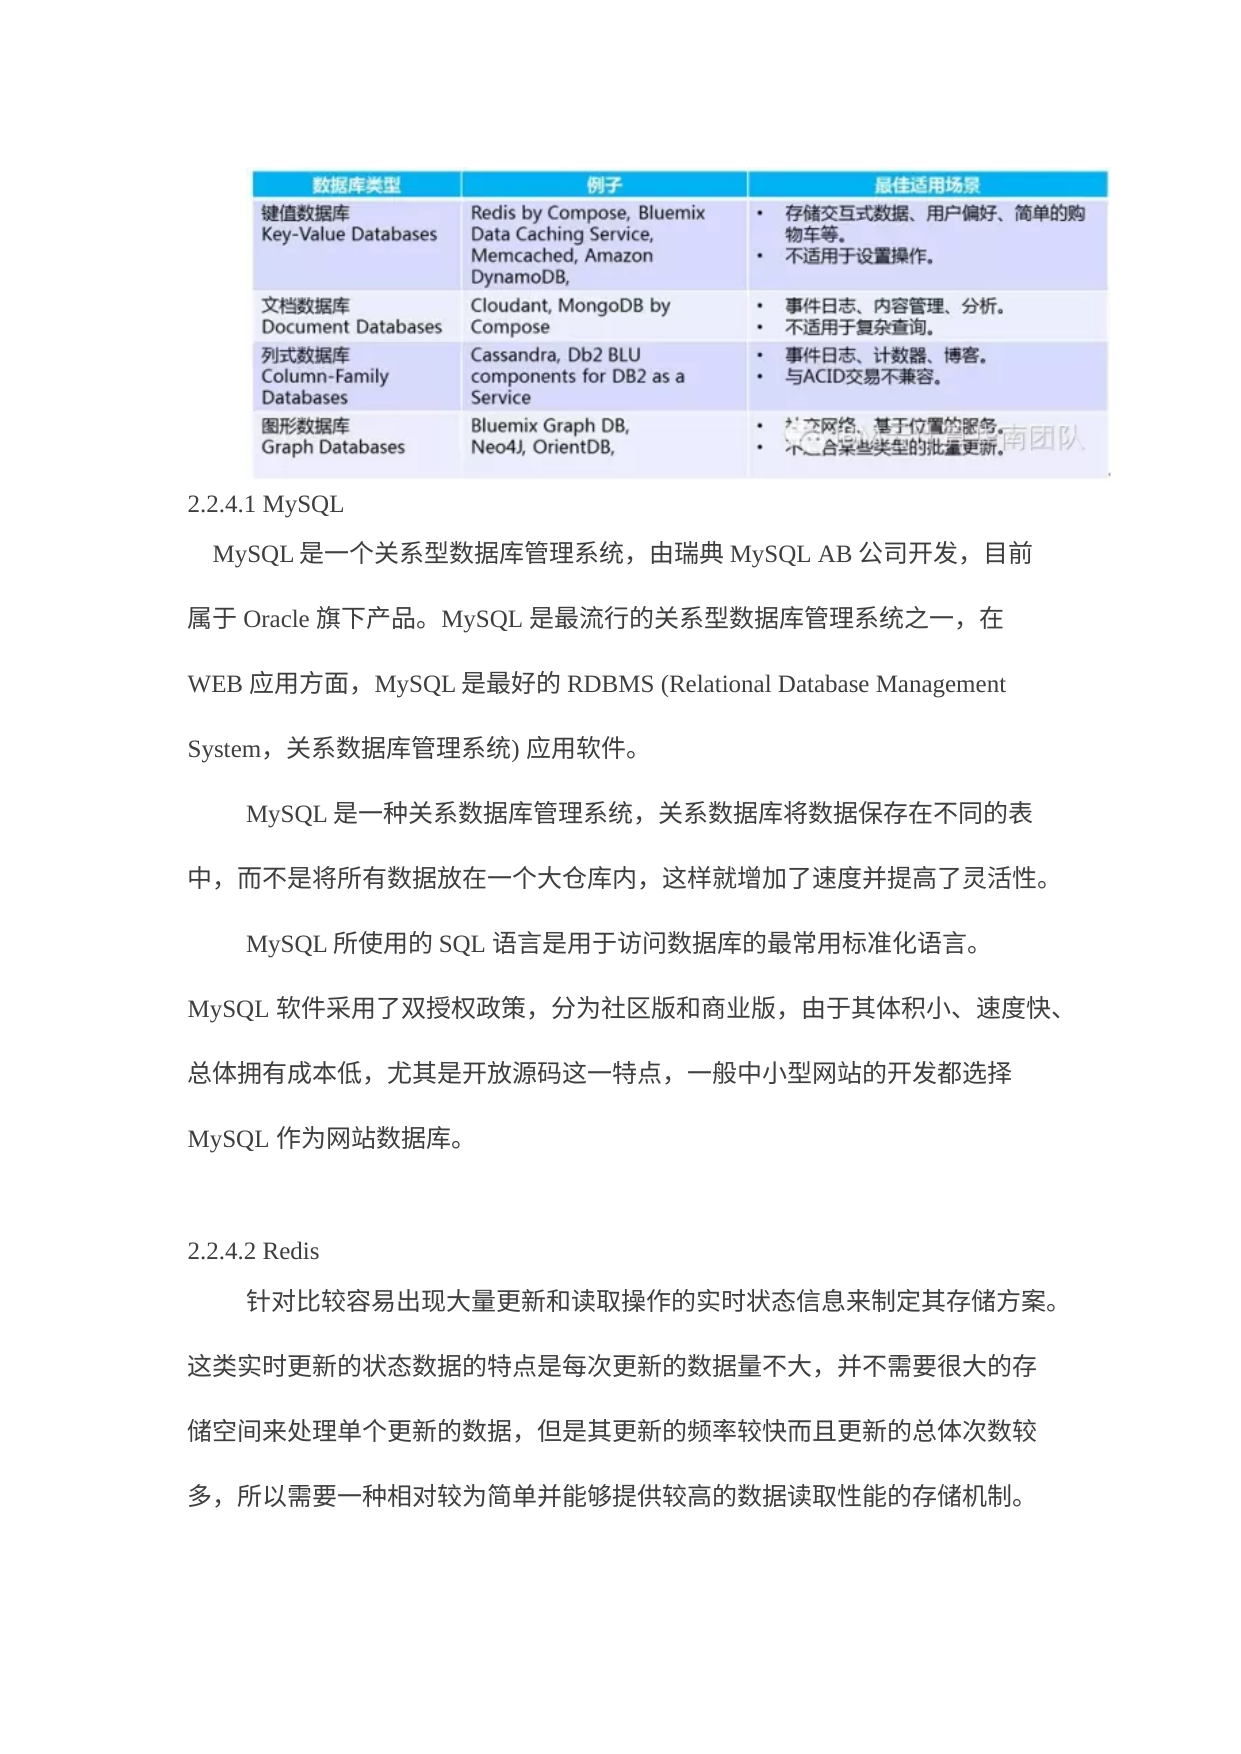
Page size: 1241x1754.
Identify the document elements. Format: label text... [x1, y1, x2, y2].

text 2.2.4.1 MySQL [187, 487, 1053, 519]
text MySQL所使用的 SQL 语言是用于访问数据库的最常用标准化语言。MySQL 软件采用了双授权政策，分为社区版和商业版，由于其体积小、速度快、总体拥有成本低，尤其是开放源码这一特点，一般中小型网站的开发都选择 MySQL 作为网站数据库。 [187, 909, 1053, 1169]
text MySQL是一个关系型数据库管理系统，由瑞典MySQL AB 公司开发，目前属于 Oracle 旗下产品。MySQL 是最流行的关系型数据库管理系统之一，在 WEB 应用方面，MySQL是最好的 RDBMS (Relational Database Management System，关系数据库管理系统) 应用软件。 [187, 519, 1053, 779]
picture [245, 167, 1111, 482]
text MySQL是一种关系数据库管理系统，关系数据库将数据保存在不同的表中，而不是将所有数据放在一个大仓库内，这样就增加了速度并提高了灵活性。 [187, 779, 1053, 909]
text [187, 1267, 1053, 1527]
text 2.2.4.2 Redis [187, 1234, 1053, 1267]
